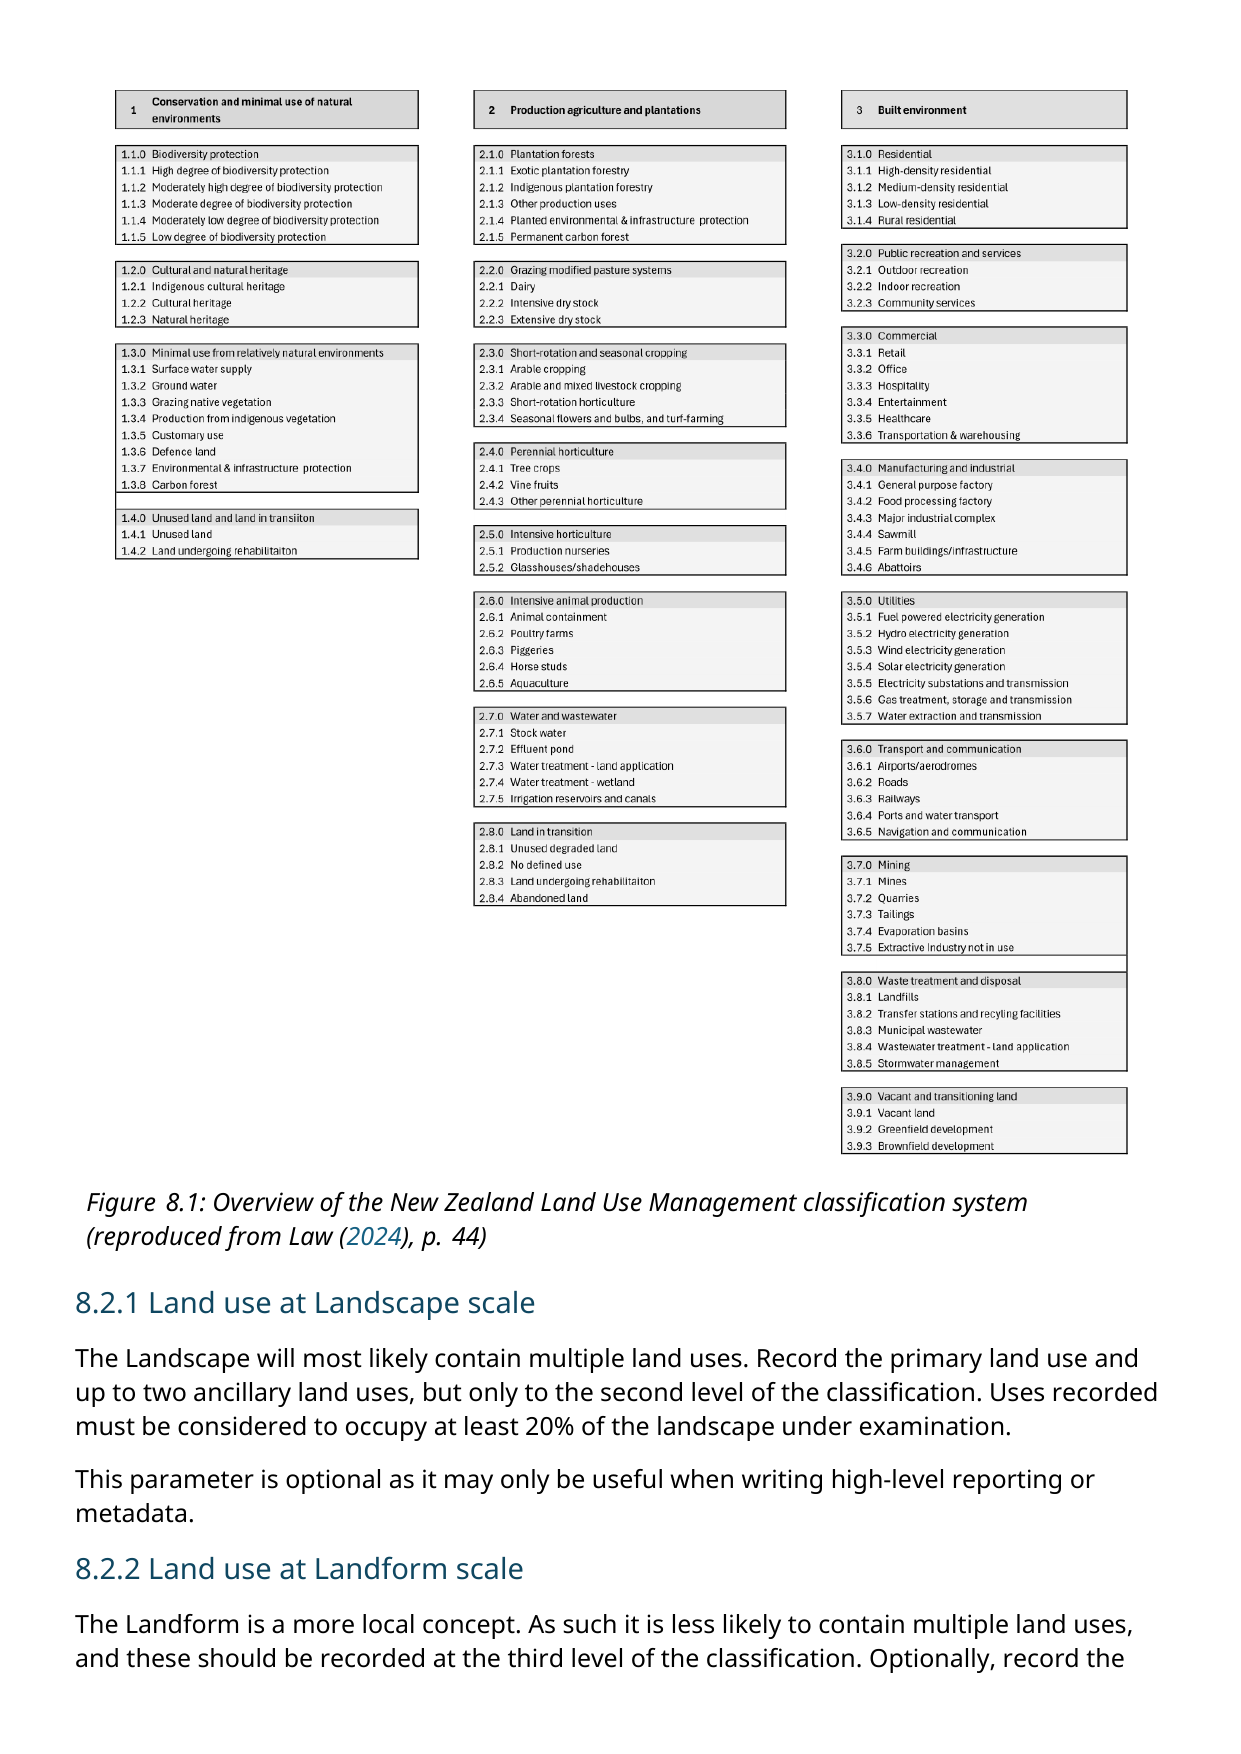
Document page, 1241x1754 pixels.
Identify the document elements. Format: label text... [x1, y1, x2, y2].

table_header Figure 8.1: Overview of the New Zealand Land Use Management classification system (reproduced from Law (2024), p. 44) [75, 75, 1165, 1265]
subtitle 8.2.1 Land use at Landscape scale [75, 1282, 1165, 1322]
text This parameter is optional as it may only be useful when writing high-level reporting or metadata. [75, 1461, 1165, 1529]
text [75, 1607, 1165, 1675]
subtitle 8.2.2 Land use at Landform scale [75, 1548, 1165, 1588]
text The Landscape will most likely contain multiple land uses. Record the primary land use and up to two ancillary land uses, but only to the second level of the classification. Uses recorded must be considered to occupy at least 20% of the landscape under examination. [75, 1341, 1165, 1443]
picture [102, 78, 1138, 1164]
